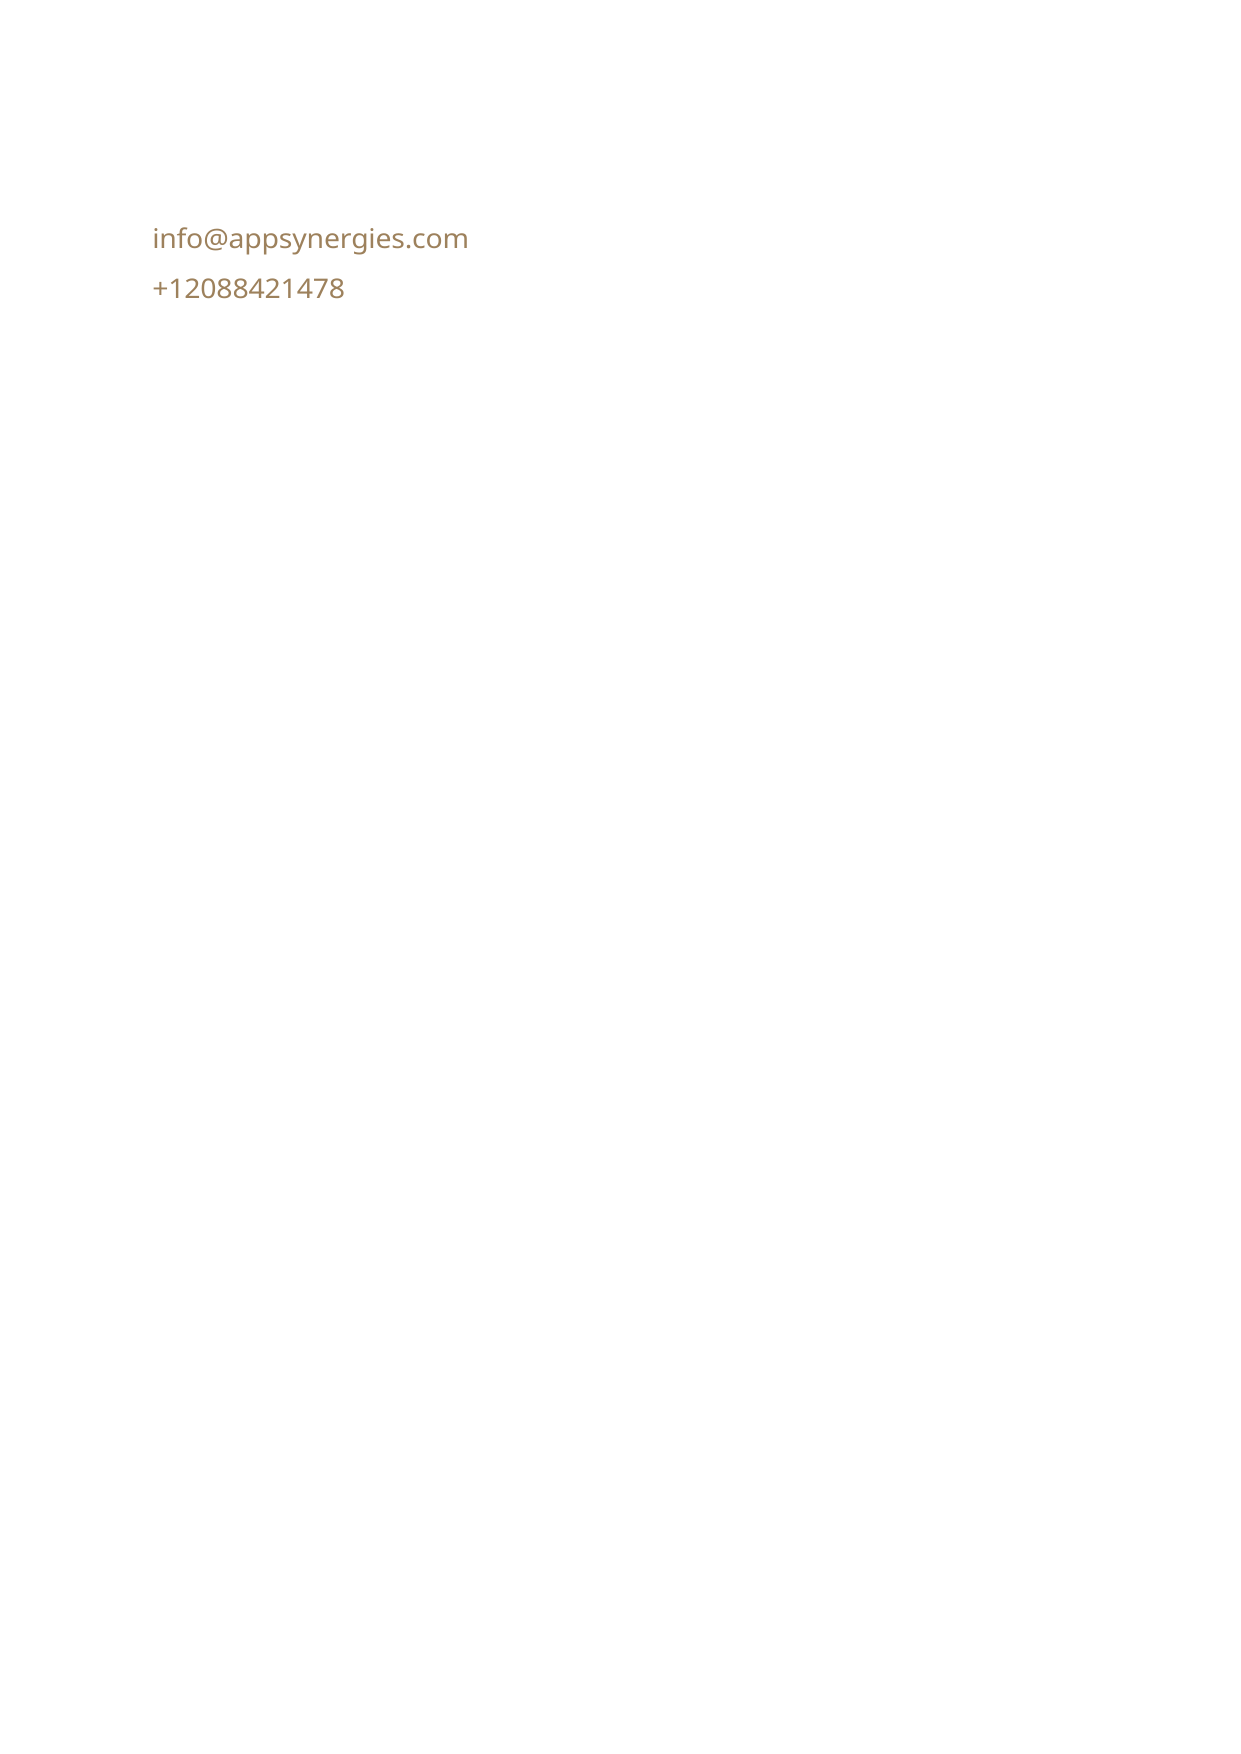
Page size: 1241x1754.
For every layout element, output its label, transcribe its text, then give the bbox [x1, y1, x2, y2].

text +12088421478 [152, 270, 1240, 307]
text info@appsynergies.com [152, 219, 1240, 256]
